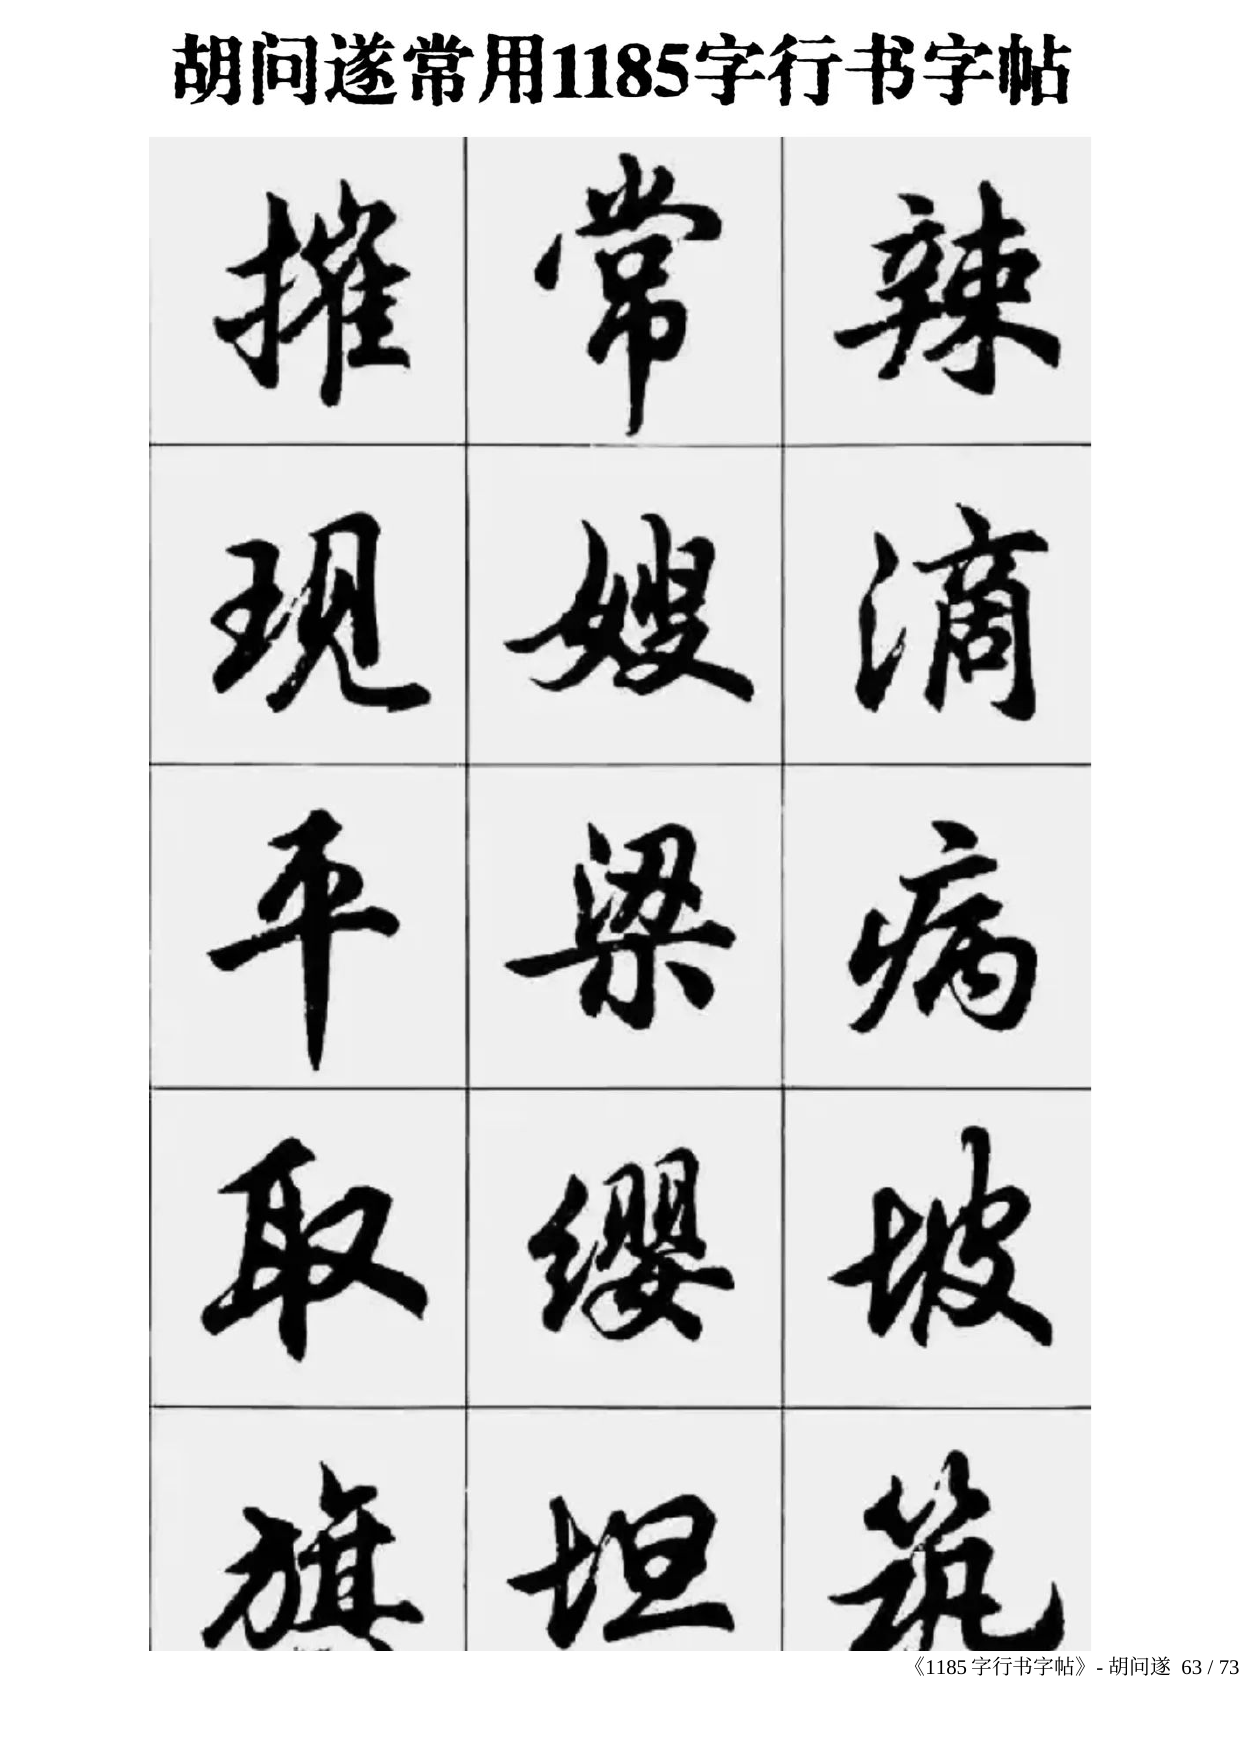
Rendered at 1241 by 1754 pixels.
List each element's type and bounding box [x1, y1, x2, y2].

picture [149, 1, 1092, 1651]
